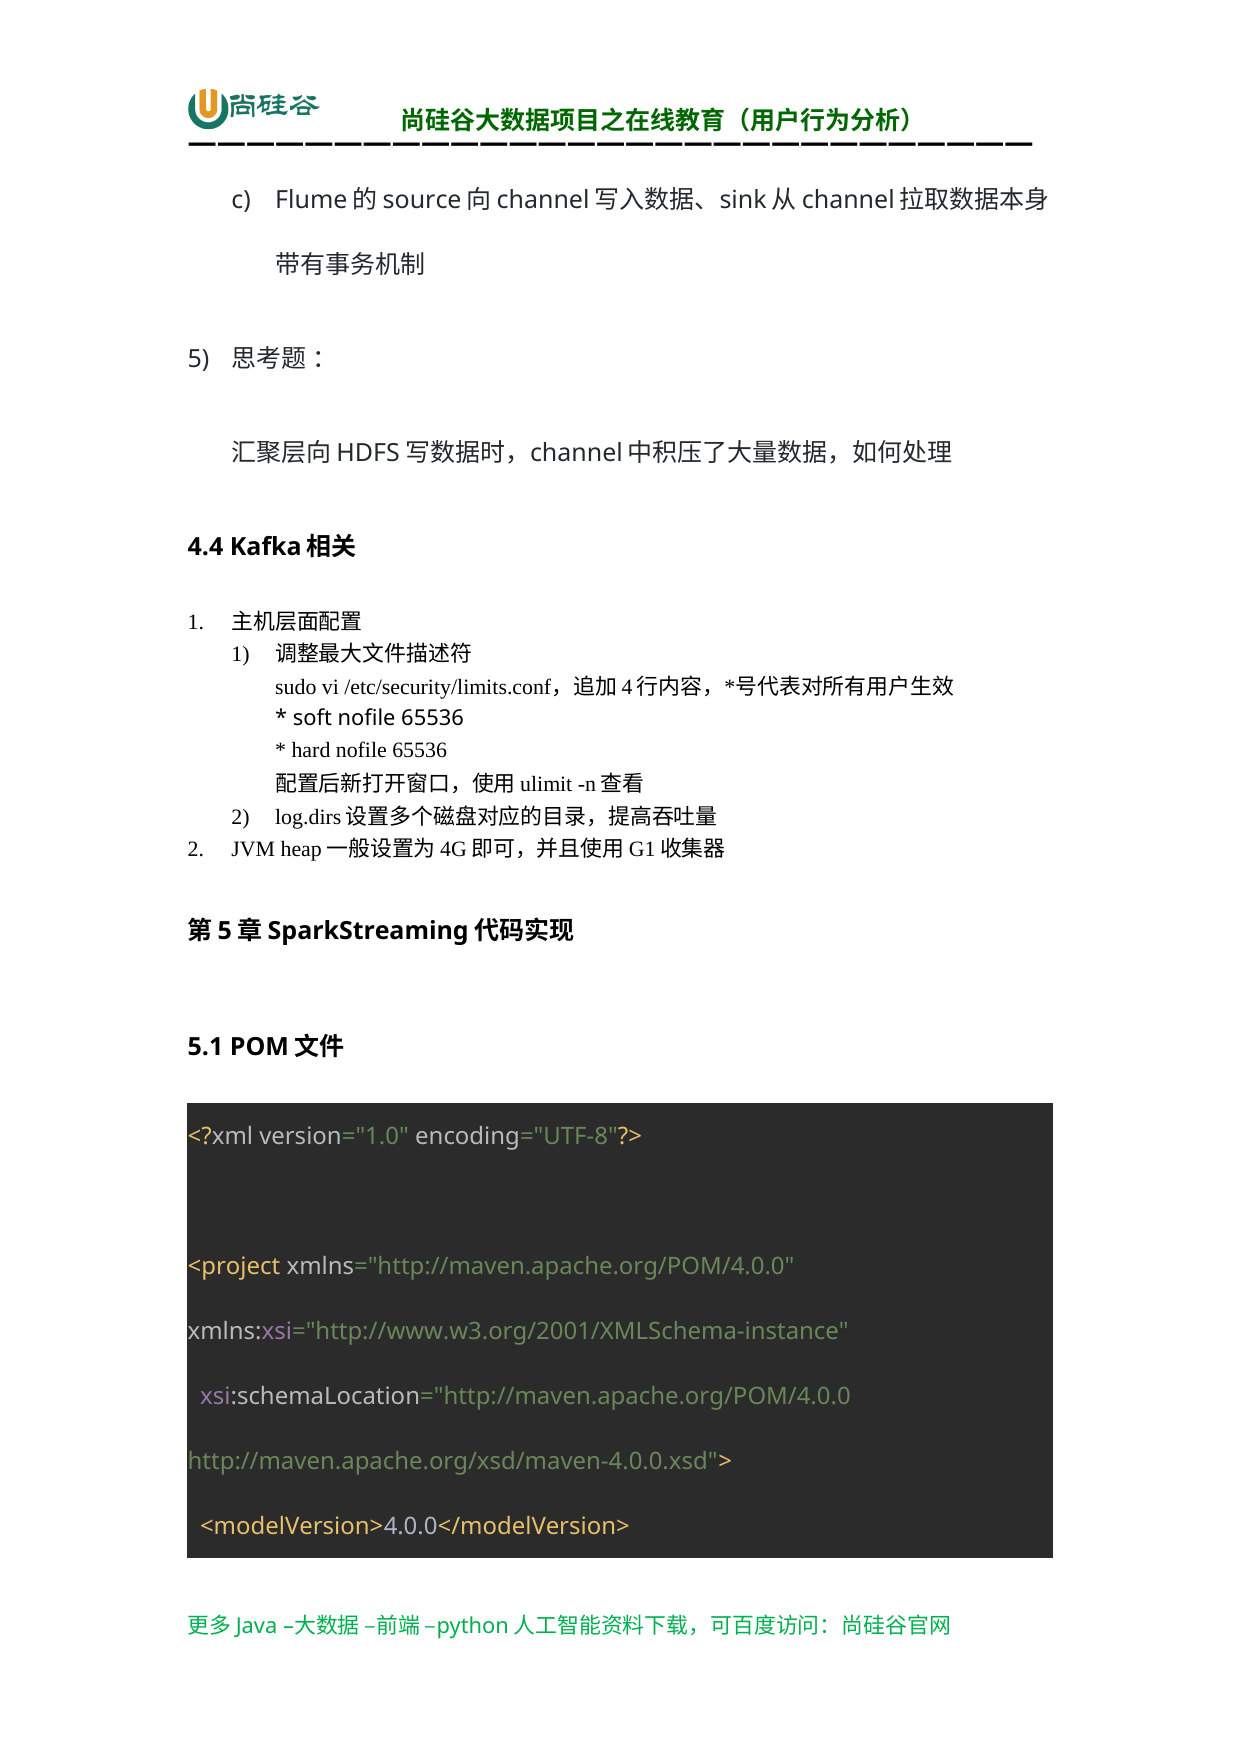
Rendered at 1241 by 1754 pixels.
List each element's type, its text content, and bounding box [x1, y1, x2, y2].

list 汇聚层向HDFS写数据时，channel中积压了大量数据，如何处理 [231, 418, 1053, 483]
subtitle 4.4 Kafka相关 [187, 512, 1053, 577]
list sudo vi /etc/security/limits.conf，追加4行内容，*号代表对所有用户生效 [275, 668, 1053, 701]
list log.dirs设置多个磁盘对应的目录，提高吞吐量 [231, 798, 1053, 831]
list JVM heap一般设置为4G即可，并且使用G1收集器 [187, 831, 1053, 863]
picture [187, 88, 321, 130]
subtitle 5.1 POM文件 [187, 1012, 1053, 1077]
list 调整最大文件描述符 [231, 636, 1053, 668]
list Flume的source向channel写入数据、sink从channel拉取数据本身带有事务机制 [231, 165, 1053, 295]
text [187, 1103, 1053, 1558]
list 主机层面配置 [187, 603, 1053, 636]
list 配置后新打开窗口，使用ulimit -n查看 [275, 766, 1053, 798]
list 思考题 ： [187, 324, 1053, 389]
text * soft nofile 65536 [231, 701, 1053, 733]
subtitle 第5章 SparkStreaming代码实现 [187, 896, 1053, 961]
list * hard nofile 65536 [275, 733, 1053, 766]
